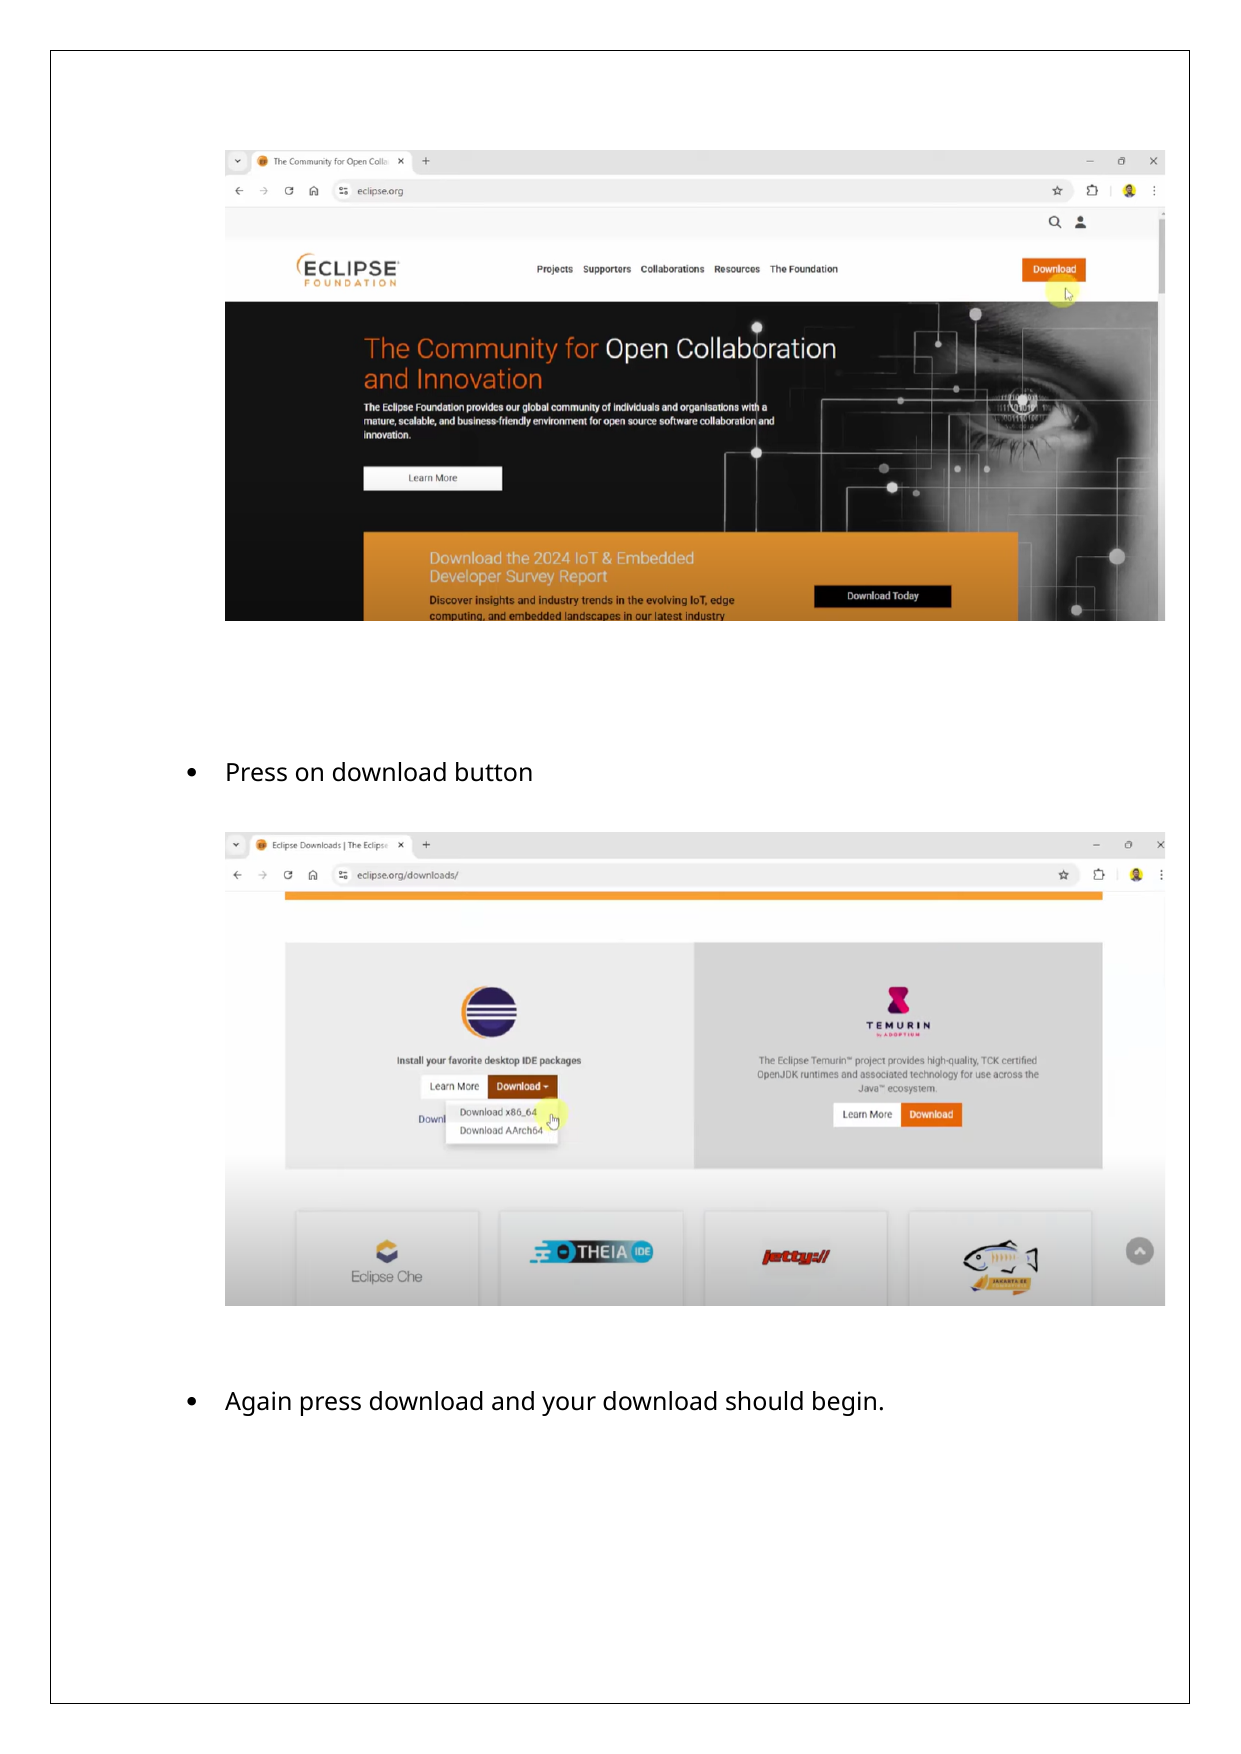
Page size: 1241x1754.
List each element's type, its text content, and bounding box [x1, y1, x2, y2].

list Again press download and your download should begin. [187, 1383, 1090, 1417]
list Press on download button [187, 754, 1090, 788]
picture [225, 832, 1166, 1306]
picture [225, 150, 1166, 621]
